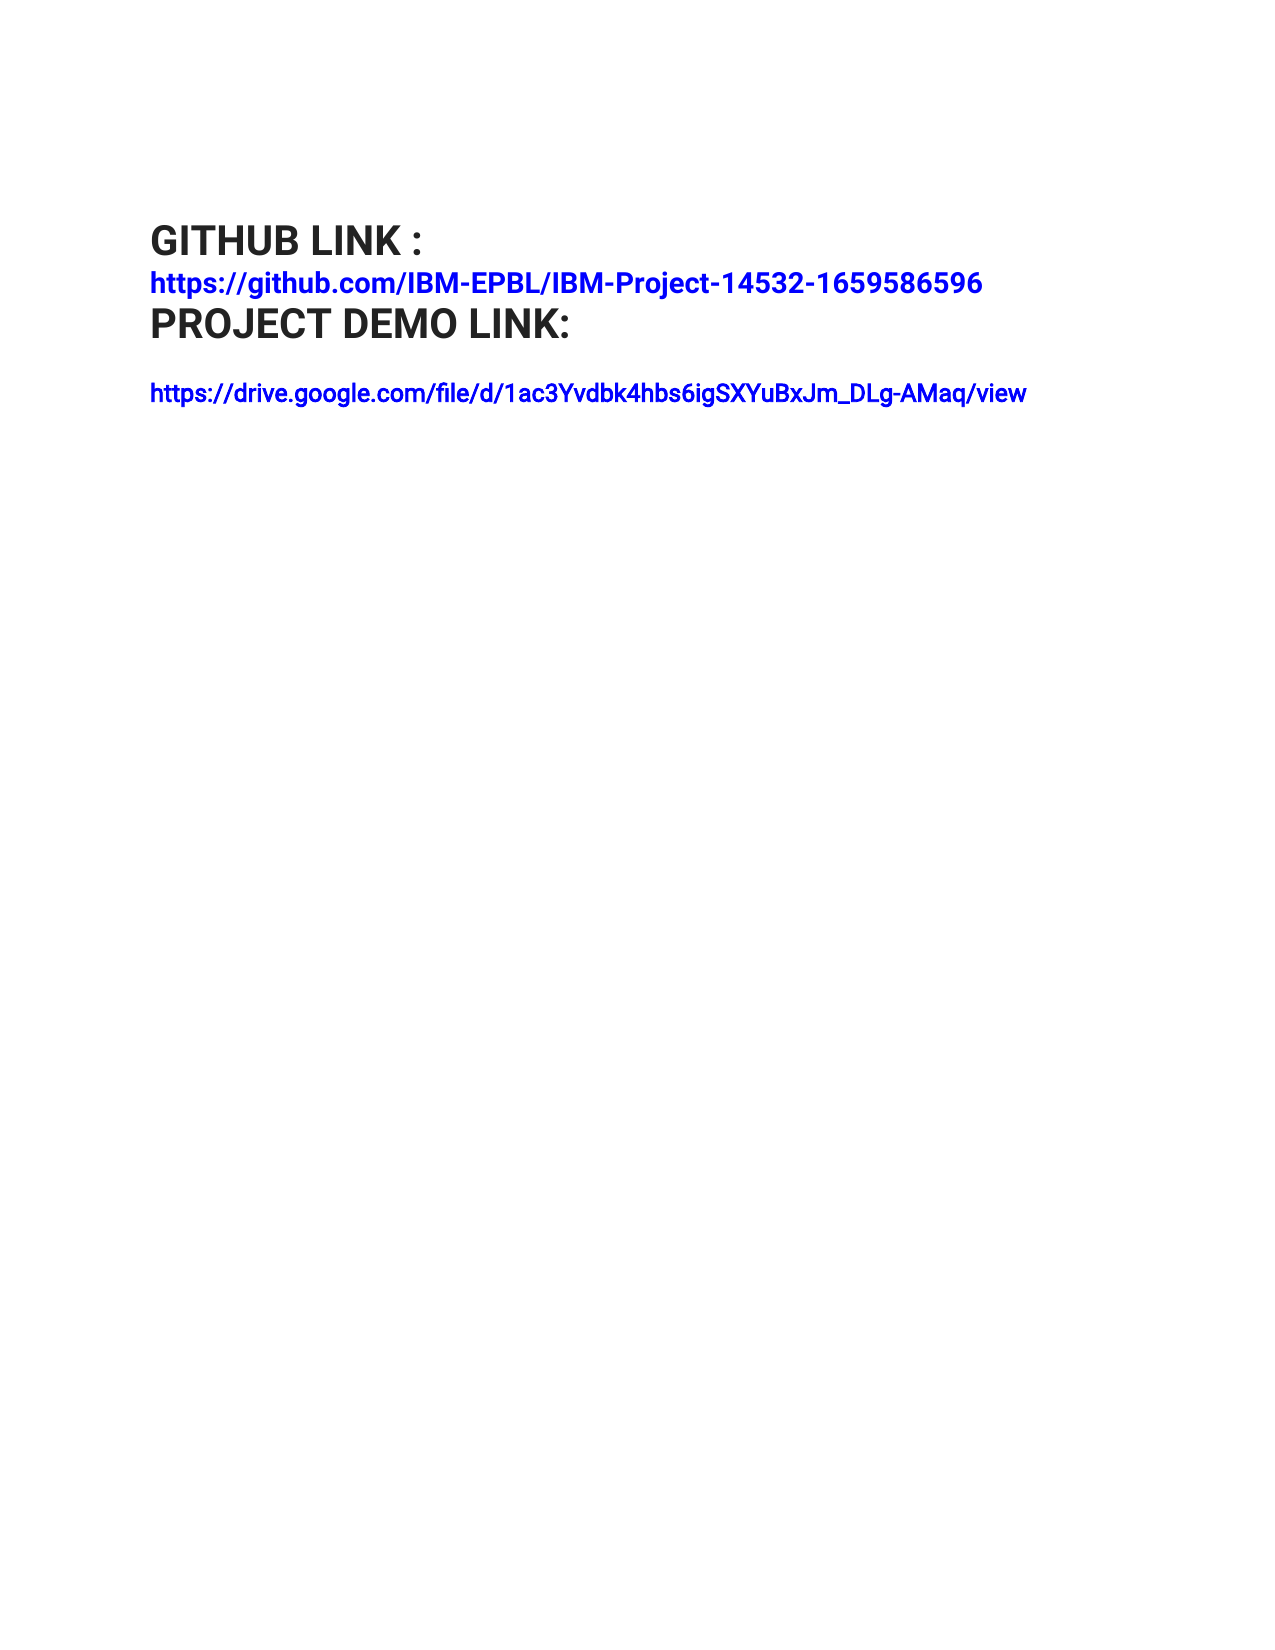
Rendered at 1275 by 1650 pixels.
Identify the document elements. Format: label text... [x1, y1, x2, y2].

text GITHUB LINK : [150, 217, 1125, 266]
text https://github.com/IBM-EPBL/IBM-Project-14532-1659586596 [150, 266, 1125, 300]
text https://drive.google.com/file/d/1ac3Yvdbk4hbs6igSXYuBxJm_DLg-AMaq/view [150, 378, 1125, 408]
text PROJECT DEMO LINK: [150, 300, 1125, 349]
